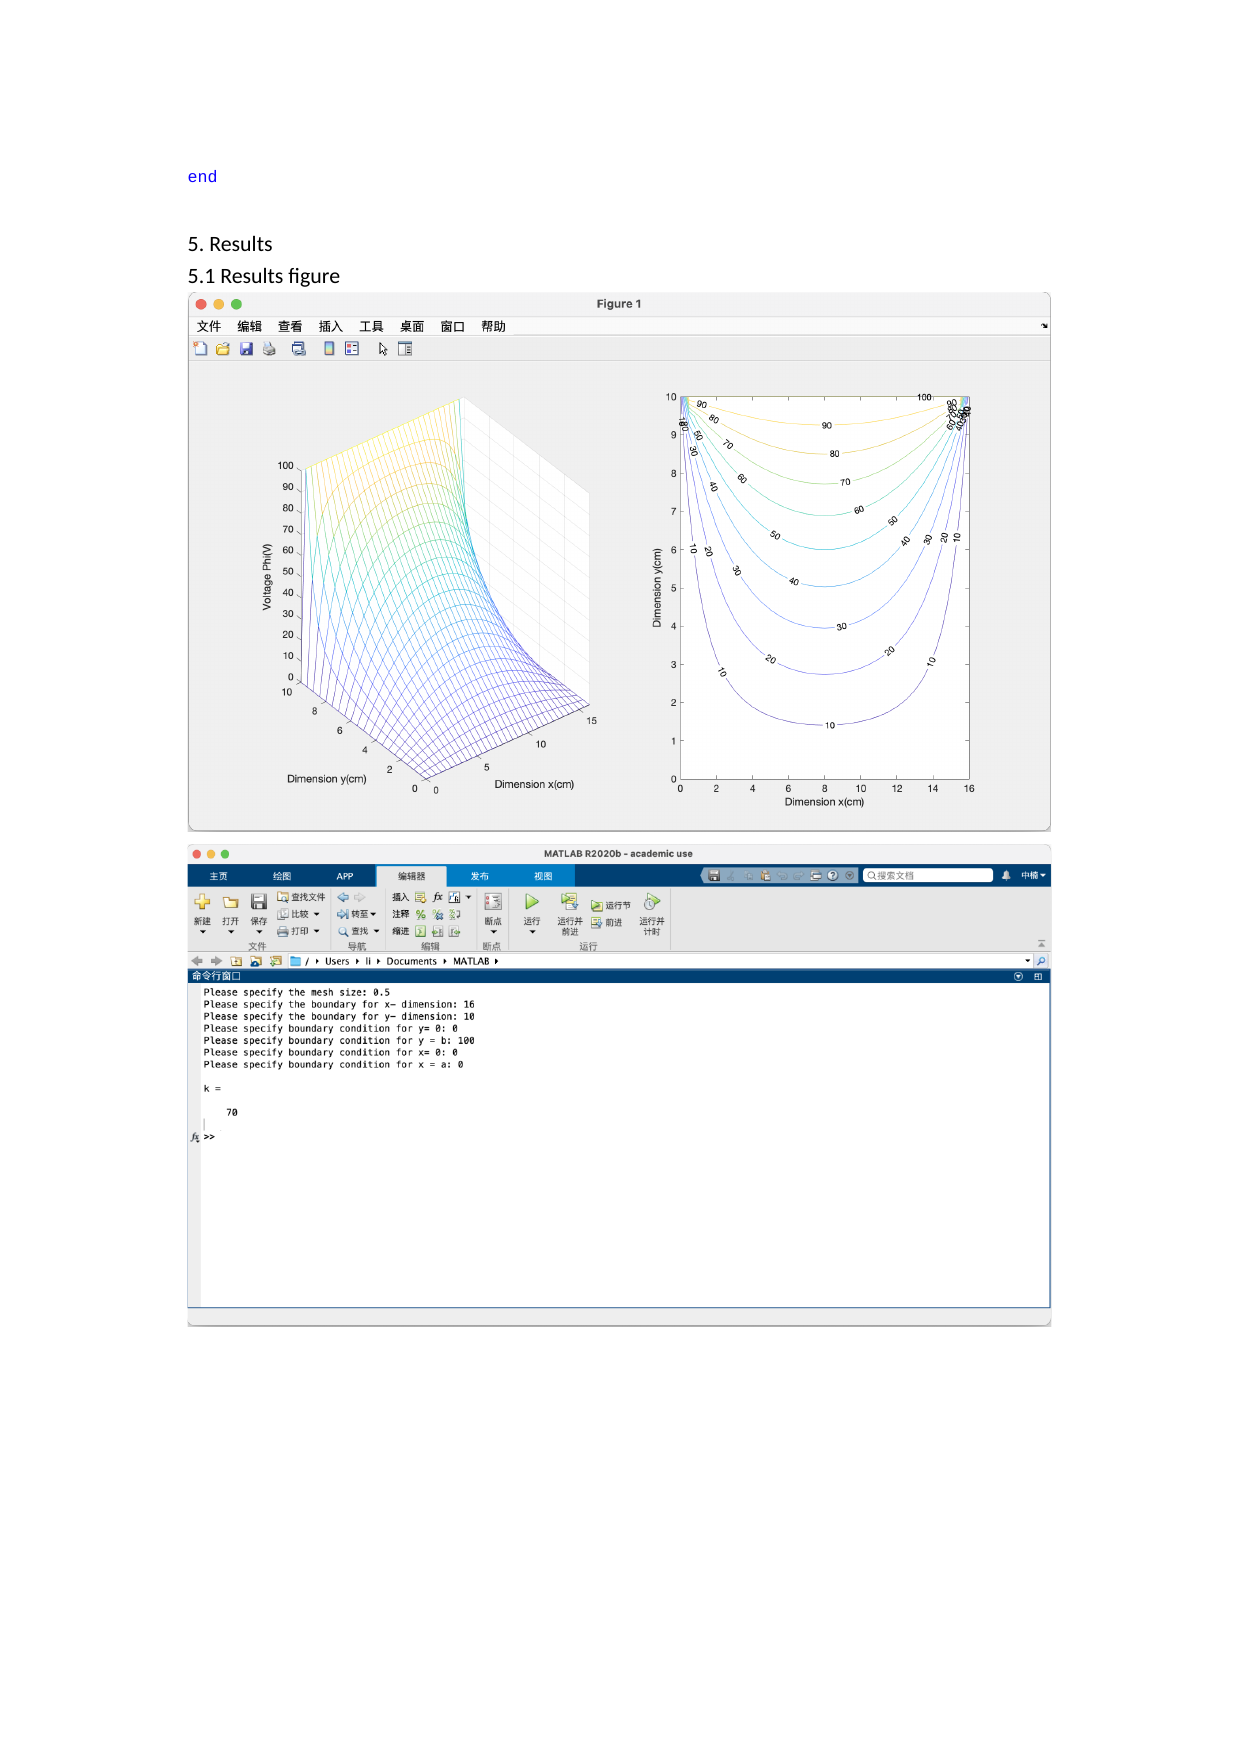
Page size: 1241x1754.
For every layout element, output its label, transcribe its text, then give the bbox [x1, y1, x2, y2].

list Results [187, 227, 1053, 259]
list 5.1 Results figure [187, 259, 1053, 292]
picture [187, 844, 1052, 1327]
text end [187, 162, 1053, 194]
picture [187, 292, 1051, 832]
